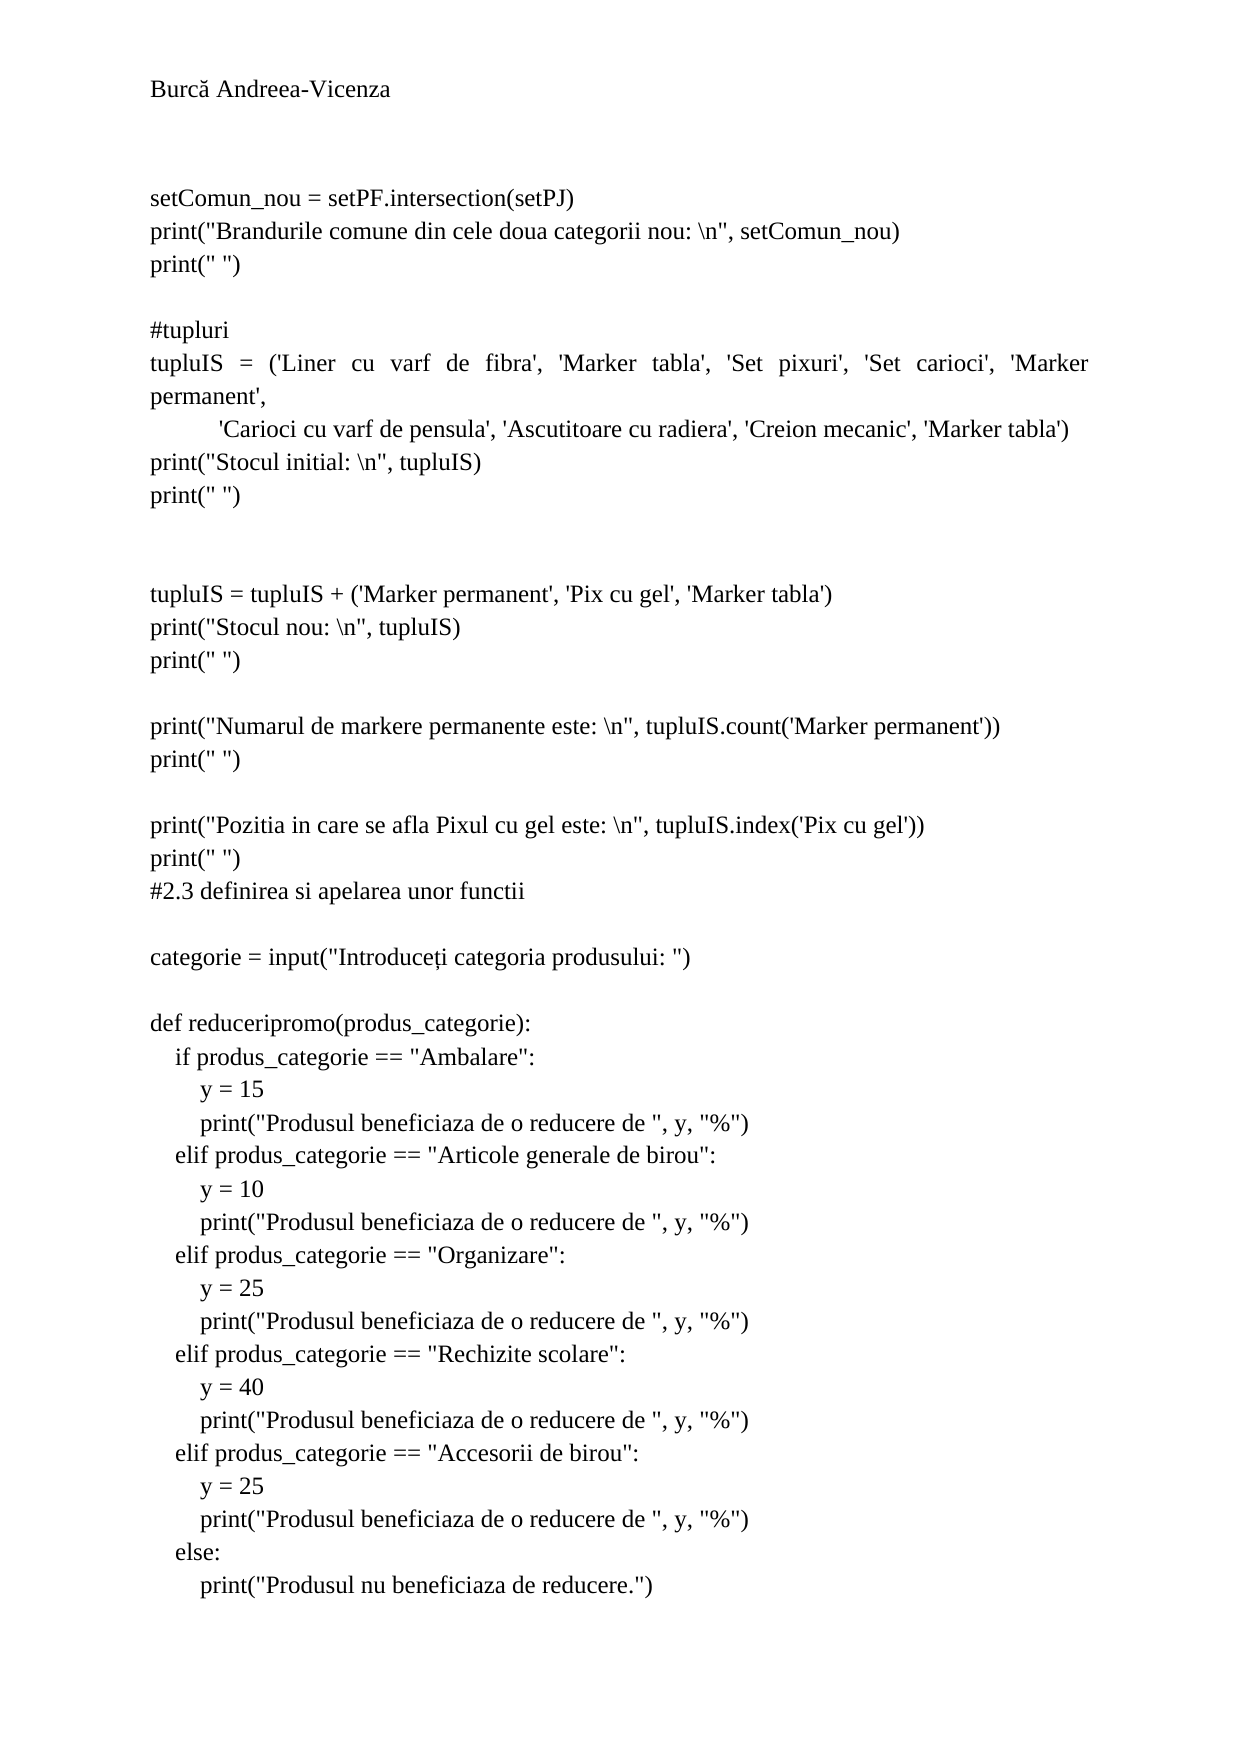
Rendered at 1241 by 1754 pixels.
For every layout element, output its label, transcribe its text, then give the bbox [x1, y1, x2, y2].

text elif produs_categorie == "Rechizite scolare": [150, 1339, 1090, 1367]
text elif produs_categorie == "Articole generale de birou": [150, 1141, 1090, 1169]
text 'Carioci cu varf de pensula', 'Ascutitoare cu radiera', 'Creion mecanic', 'Marker tabla') [150, 414, 1090, 443]
text print("Produsul beneficiaza de o reducere de ", y, "%") [150, 1504, 1090, 1533]
text print("Produsul beneficiaza de o reducere de ", y, "%") [150, 1207, 1090, 1235]
text y = 25 [150, 1273, 1090, 1301]
text else: [150, 1537, 1090, 1566]
text #2.3 definirea si apelarea unor functii [150, 876, 1090, 905]
text y = 10 [150, 1174, 1090, 1202]
text tupluIS = tupluIS + ('Marker permanent', 'Pix cu gel', 'Marker tabla') [150, 579, 1090, 608]
text print("Produsul beneficiaza de o reducere de ", y, "%") [150, 1306, 1090, 1334]
text elif produs_categorie == "Organizare": [150, 1240, 1090, 1268]
text y = 25 [150, 1471, 1090, 1499]
text y = 15 [150, 1074, 1090, 1103]
text print("Produsul beneficiaza de o reducere de ", y, "%") [150, 1108, 1090, 1136]
text print(" ") [150, 480, 1090, 509]
text categorie = input("Introduceți categoria produsului: ") [150, 942, 1090, 971]
text setComun_nou = setPF.intersection(setPJ) [150, 183, 1090, 212]
text #tupluri [150, 315, 1090, 344]
text y = 40 [150, 1372, 1090, 1401]
text print("Brandurile comune din cele doua categorii nou: \n", setComun_nou) [150, 216, 1090, 245]
text print("Numarul de markere permanente este: \n", tupluIS.count('Marker permanent')) [150, 711, 1090, 740]
text print(" ") [150, 249, 1090, 278]
text print("Pozitia in care se afla Pixul cu gel este: \n", tupluIS.index('Pix cu gel')) [150, 810, 1090, 839]
text tupluIS = ('Liner cu varf de fibra', 'Marker tabla', 'Set pixuri', 'Set carioci', 'Marker permanent', [150, 348, 1090, 410]
text print(" ") [150, 645, 1090, 674]
text elif produs_categorie == "Accesorii de birou": [150, 1438, 1090, 1467]
text def reduceripromo(produs_categorie): [150, 1008, 1090, 1037]
text if produs_categorie == "Ambalare": [150, 1042, 1090, 1070]
text print(" ") [150, 843, 1090, 872]
text print("Produsul beneficiaza de o reducere de ", y, "%") [150, 1405, 1090, 1433]
text print("Stocul initial: \n", tupluIS) [150, 447, 1090, 476]
text print("Produsul nu beneficiaza de reducere.") [150, 1570, 1090, 1599]
text print(" ") [150, 744, 1090, 773]
text print("Stocul nou: \n", tupluIS) [150, 612, 1090, 641]
